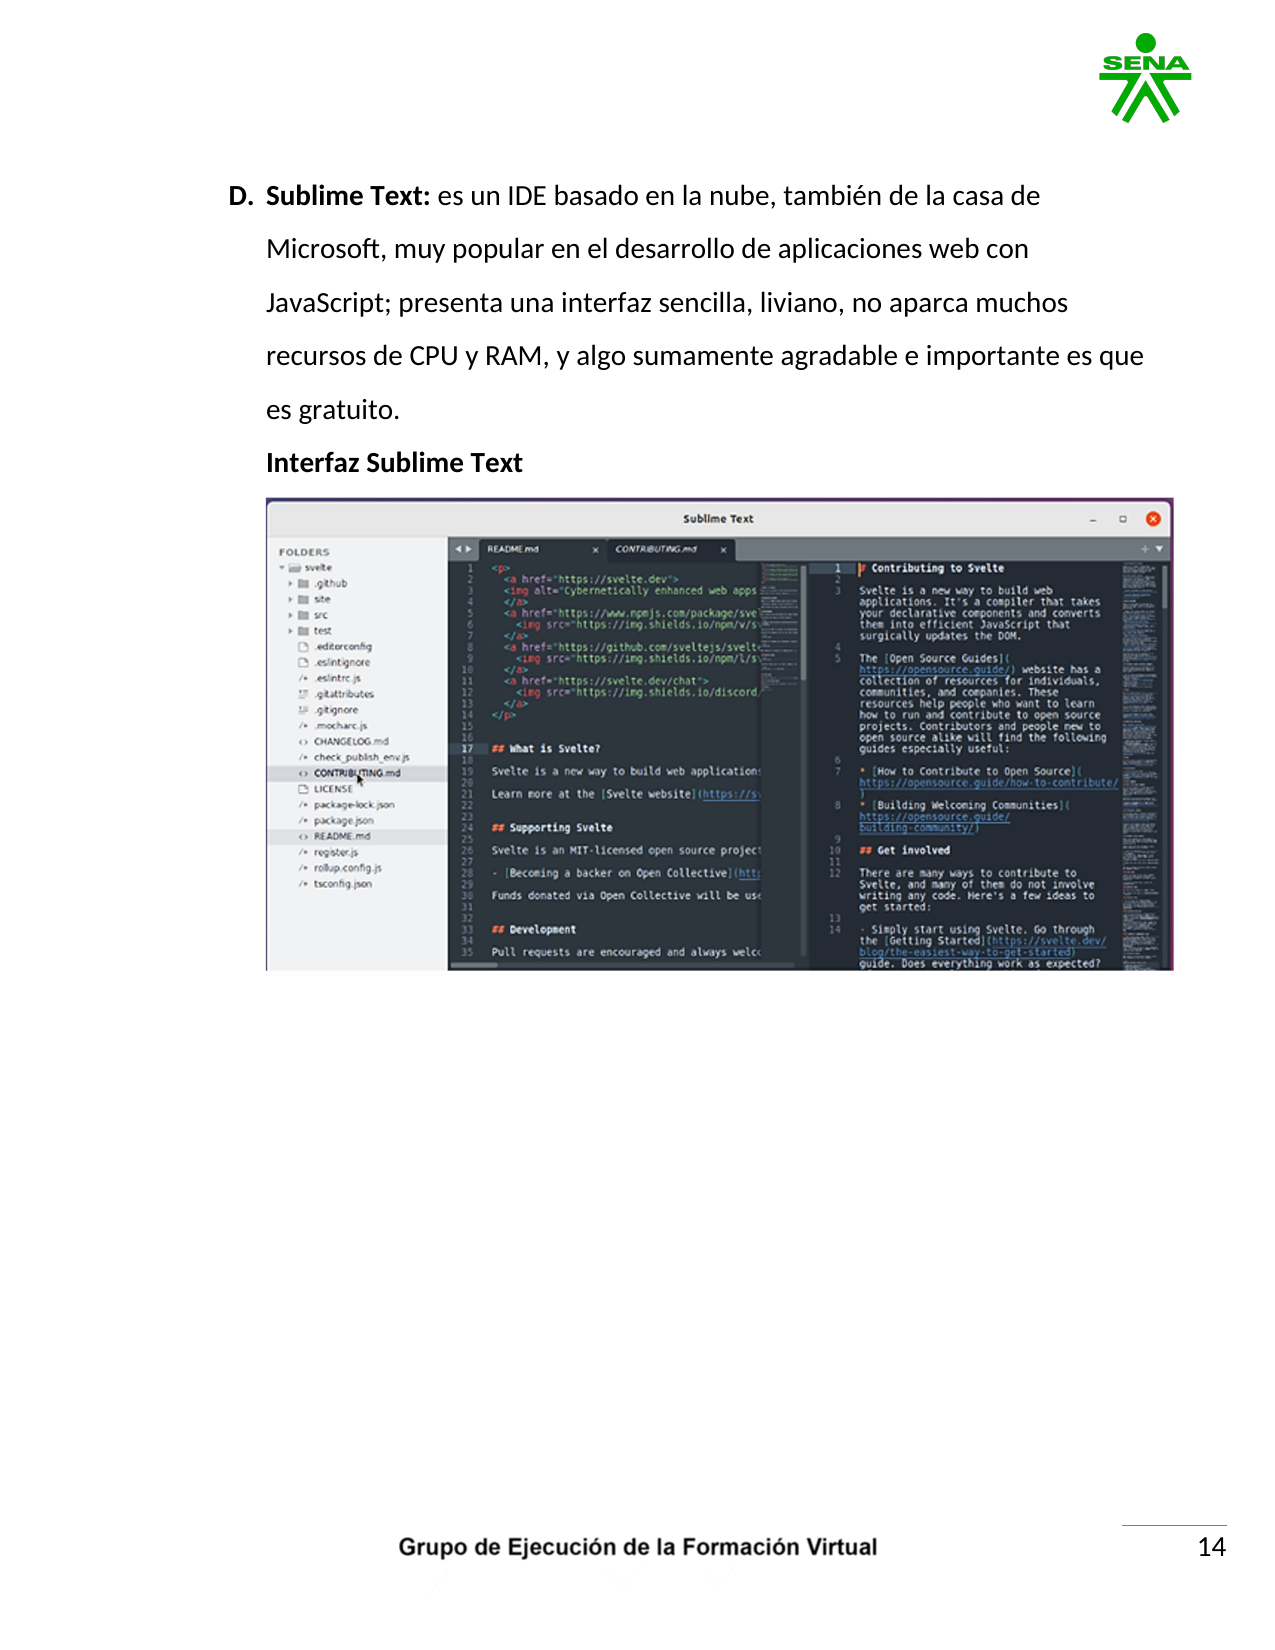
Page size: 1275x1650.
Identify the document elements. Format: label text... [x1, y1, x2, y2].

list Sublime Text: es un IDE basado en la nube, también de la casa de Microsoft, muy popular en el desarrollo de aplicaciones web con JavaScript; presenta una interfaz sencilla, liviano, no aparca muchos recursos de CPU y RAM, y algo sumamente agradable e importante es que es gratuito. [228, 177, 1157, 427]
picture [0, 1486, 1275, 1598]
picture [265, 497, 1174, 975]
picture [1099, 33, 1192, 123]
list Interfaz Sublime Text [266, 444, 1157, 480]
